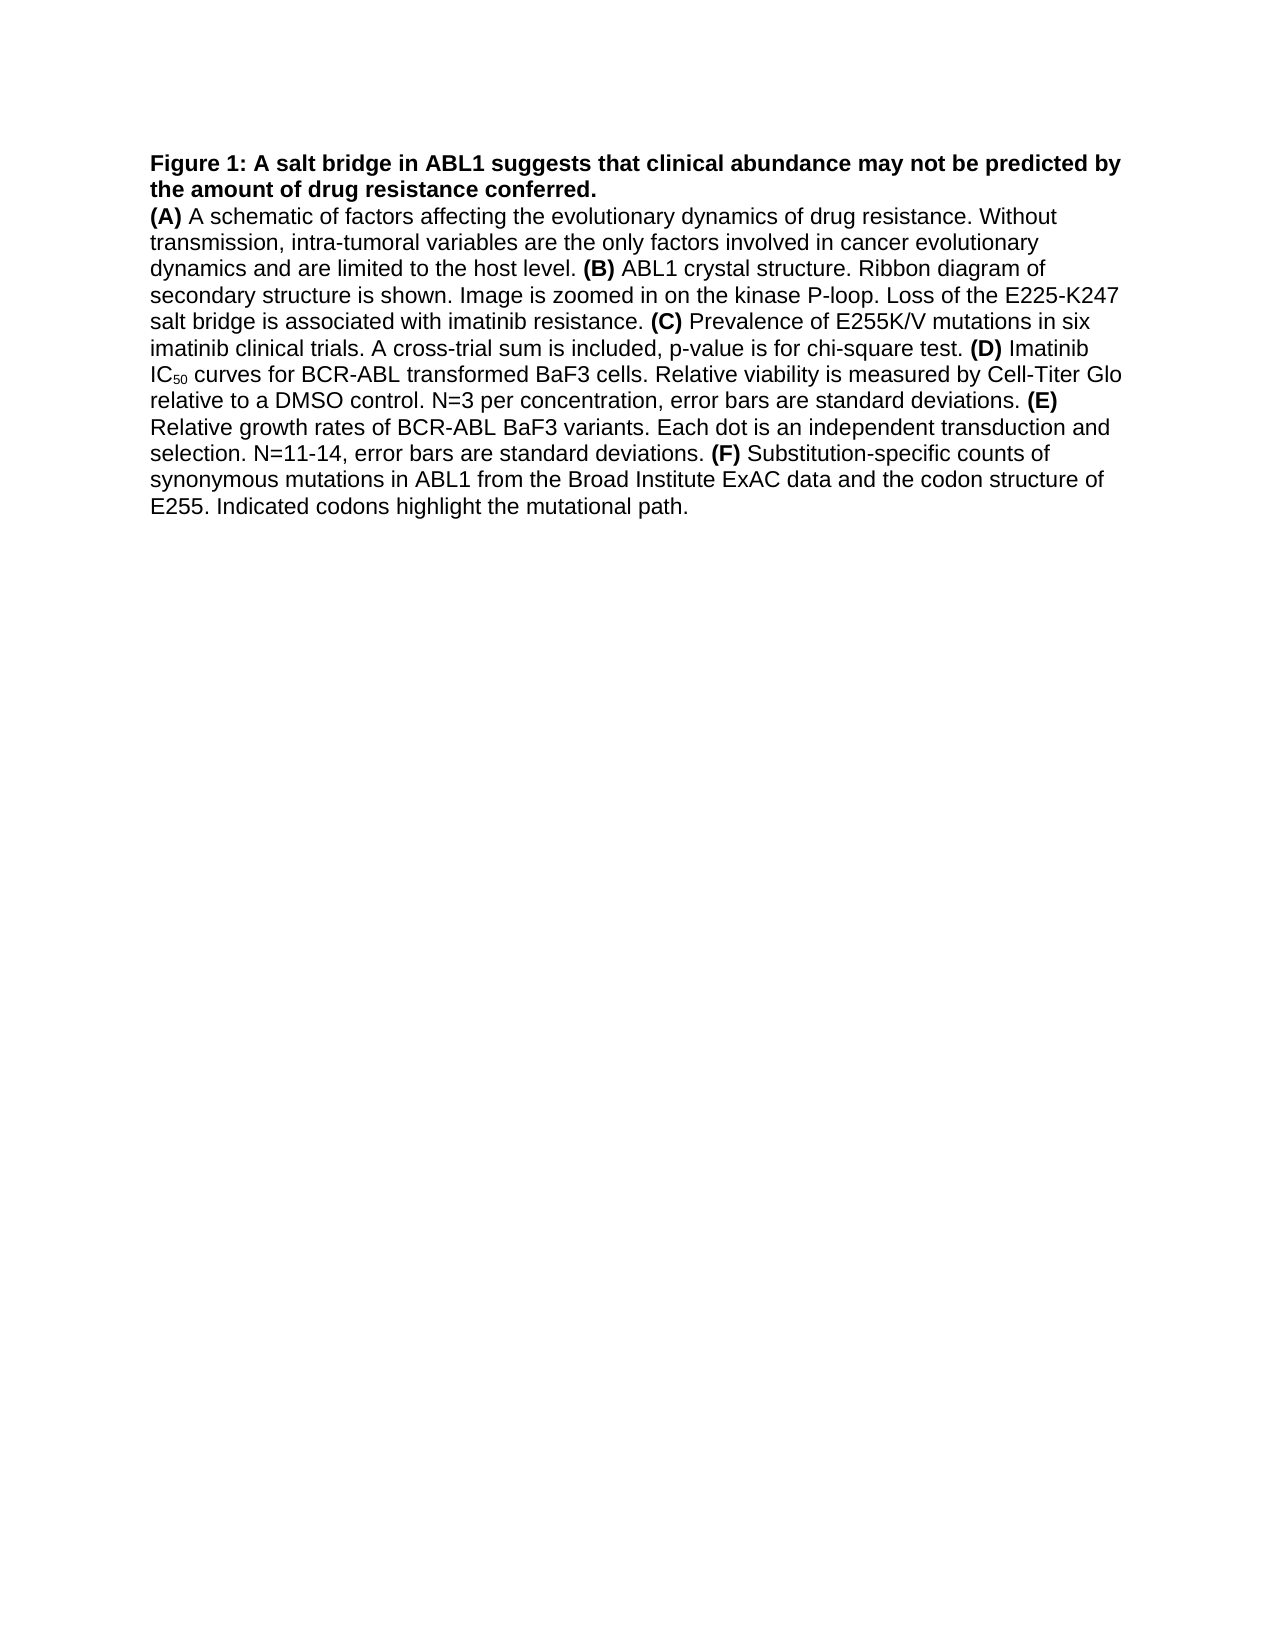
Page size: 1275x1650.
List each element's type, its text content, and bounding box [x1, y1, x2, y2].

text Figure 1: A salt bridge in ABL1 suggests that clinical abundance may not be predicted by the amount of drug resistance conferred. [150, 150, 1125, 203]
text (A) A schematic of factors affecting the evolutionary dynamics of drug resistance. Without transmission, intra-tumoral variables are the only factors involved in cancer evolutionary dynamics and are limited to the host level. (B) ABL1 crystal structure. Ribbon diagram of secondary structure is shown. Image is zoomed in on the kinase P-loop. Loss of the E225-K247 salt bridge is associated with imatinib resistance. (C) Prevalence of E255K/V mutations in six imatinib clinical trials. A cross-trial sum is included, p-value is for chi-square test. (D) Imatinib IC50 curves for BCR-ABL transformed BaF3 cells. Relative viability is measured by Cell-Titer Glo relative to a DMSO control. N=3 per concentration, error bars are standard deviations. (E) Relative growth rates of BCR-ABL BaF3 variants. Each dot is an independent transduction and selection. N=11-14, error bars are standard deviations. (F) Substitution-specific counts of synonymous mutations in ABL1 from the Broad Institute ExAC data and the codon structure of E255. Indicated codons highlight the mutational path. [150, 203, 1125, 519]
